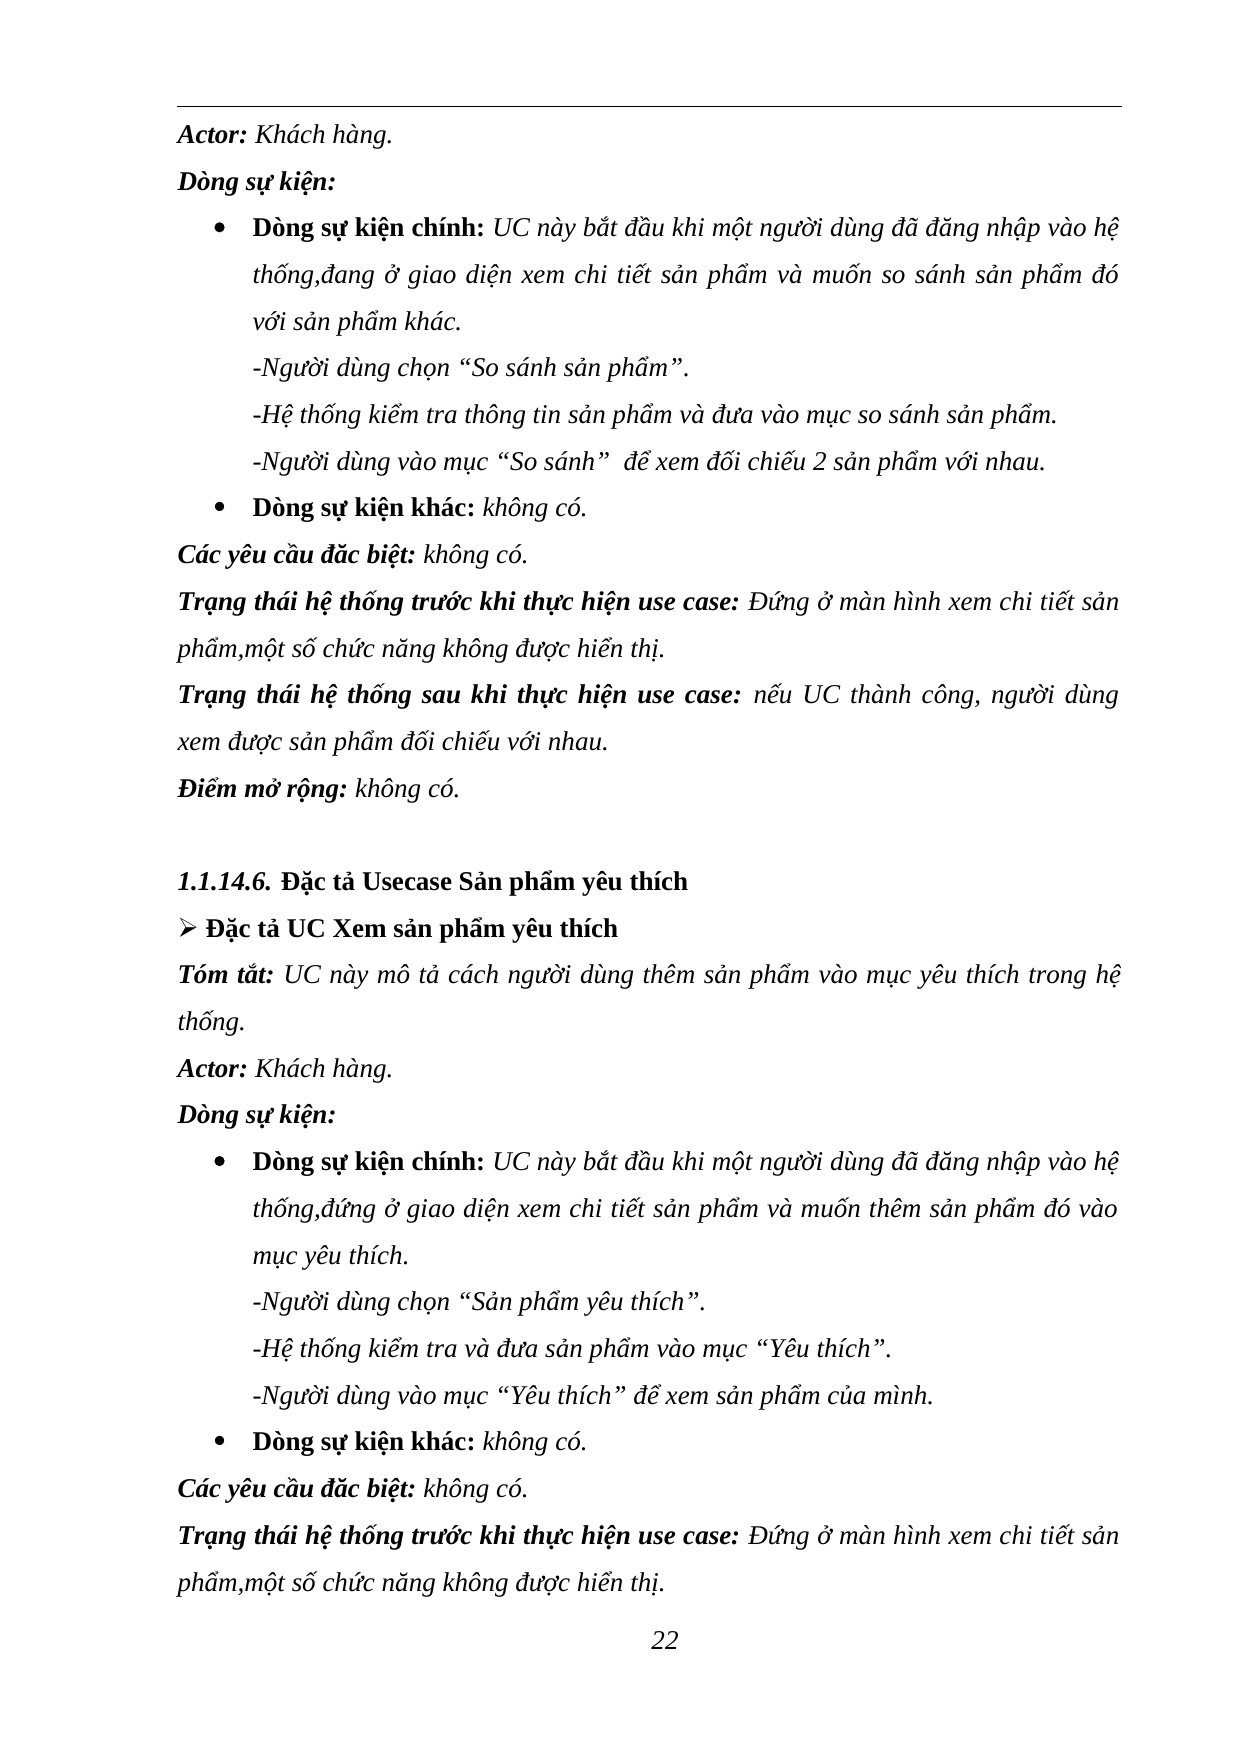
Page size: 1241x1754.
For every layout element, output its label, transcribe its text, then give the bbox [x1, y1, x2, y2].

text Tóm tắt: UC này mô tả cách người dùng thêm sản phẩm vào mục yêu thích trong hệ thống. [177, 959, 1122, 1036]
text Các yêu cầu đăc biệt: không có. [177, 1472, 1122, 1503]
list Đặc tả Usecase Sản phẩm yêu thích [177, 865, 1122, 896]
list Đặc tả UC Xem sản phẩm yêu thích [177, 912, 1122, 943]
list Dòng sự kiện chính: UC này bắt đầu khi một người dùng đã đăng nhập vào hệ thống,đứng ở giao diện xem chi tiết sản phẩm và muốn thêm sản phẩm đó vào mục yêu thích. [215, 1145, 1122, 1270]
text -Hệ thống kiểm tra thông tin sản phẩm và đưa vào mục so sánh sản phẩm. [252, 398, 1122, 429]
text Trạng thái hệ thống sau khi thực hiện use case: nếu UC thành công, người dùng xem được sản phẩm đối chiếu với nhau. [177, 678, 1122, 756]
list Dòng sự kiện chính: UC này bắt đầu khi một người dùng đã đăng nhập vào hệ thống,đang ở giao diện xem chi tiết sản phẩm và muốn so sánh sản phẩm đó với sản phẩm khác. [215, 211, 1122, 336]
text -Người dùng vào mục “Yêu thích” để xem sản phẩm của mình. [252, 1379, 1122, 1410]
list Dòng sự kiện khác: không có. [215, 492, 1122, 523]
text -Người dùng vào mục “So sánh” để xem đối chiếu 2 sản phẩm với nhau. [252, 445, 1122, 476]
text Trạng thái hệ thống trước khi thực hiện use case: Đứng ở màn hình xem chi tiết sản phẩm,một số chức năng không được hiển thị. [177, 1519, 1122, 1597]
text -Người dùng chọn “Sản phẩm yêu thích”. [252, 1285, 1122, 1317]
text Dòng sự kiện: [177, 165, 1122, 196]
text Actor: Khách hàng. [177, 1052, 1122, 1083]
text Actor: Khách hàng. [177, 118, 1122, 149]
text -Hệ thống kiểm tra và đưa sản phẩm vào mục “Yêu thích”. [252, 1332, 1122, 1363]
text Điểm mở rộng: không có. [177, 772, 1122, 803]
list Dòng sự kiện khác: không có. [215, 1425, 1122, 1457]
text Dòng sự kiện: [177, 1099, 1122, 1130]
text -Người dùng chọn “So sánh sản phẩm”. [252, 352, 1122, 383]
text Các yêu cầu đăc biệt: không có. [177, 538, 1122, 569]
text Trạng thái hệ thống trước khi thực hiện use case: Đứng ở màn hình xem chi tiết sản phẩm,một số chức năng không được hiển thị. [177, 585, 1122, 663]
